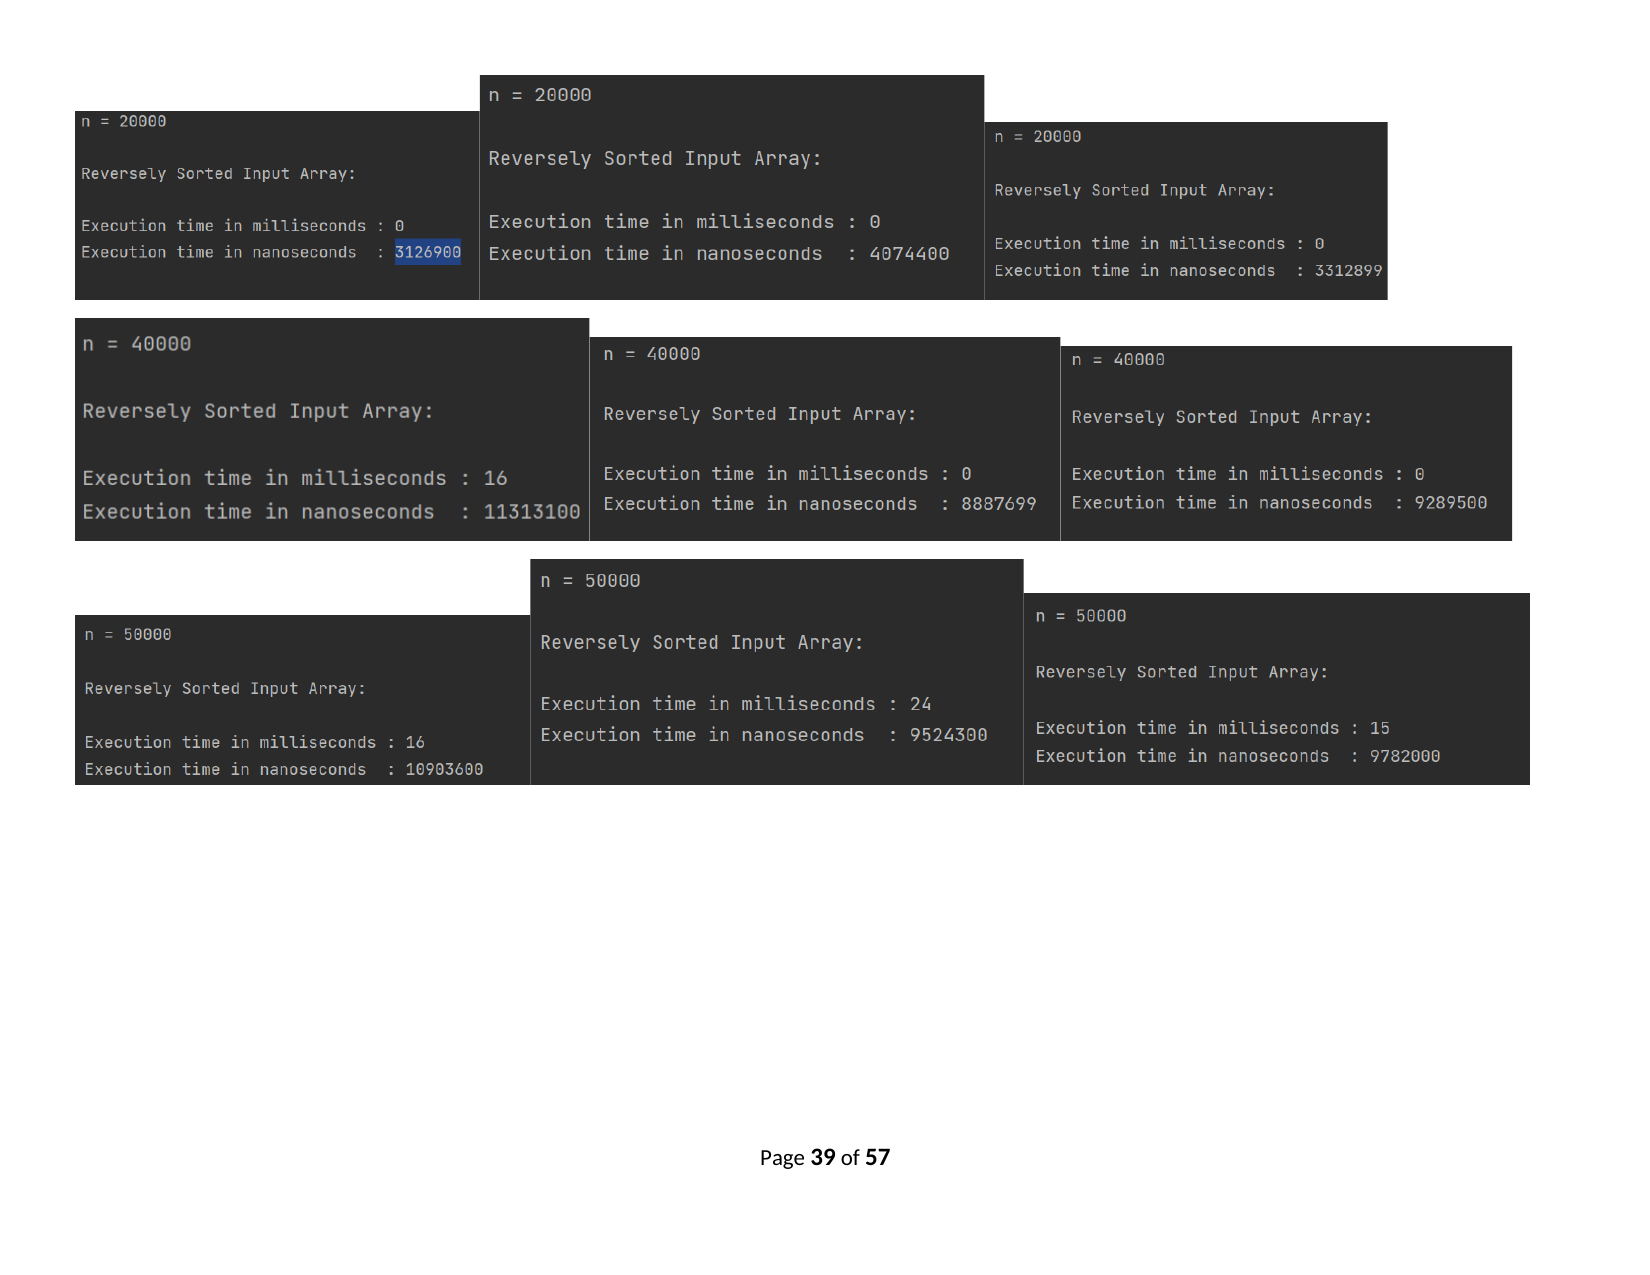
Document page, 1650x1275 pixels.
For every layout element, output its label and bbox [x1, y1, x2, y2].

picture [75, 318, 1513, 541]
picture [75, 75, 1388, 300]
picture [75, 559, 1530, 785]
